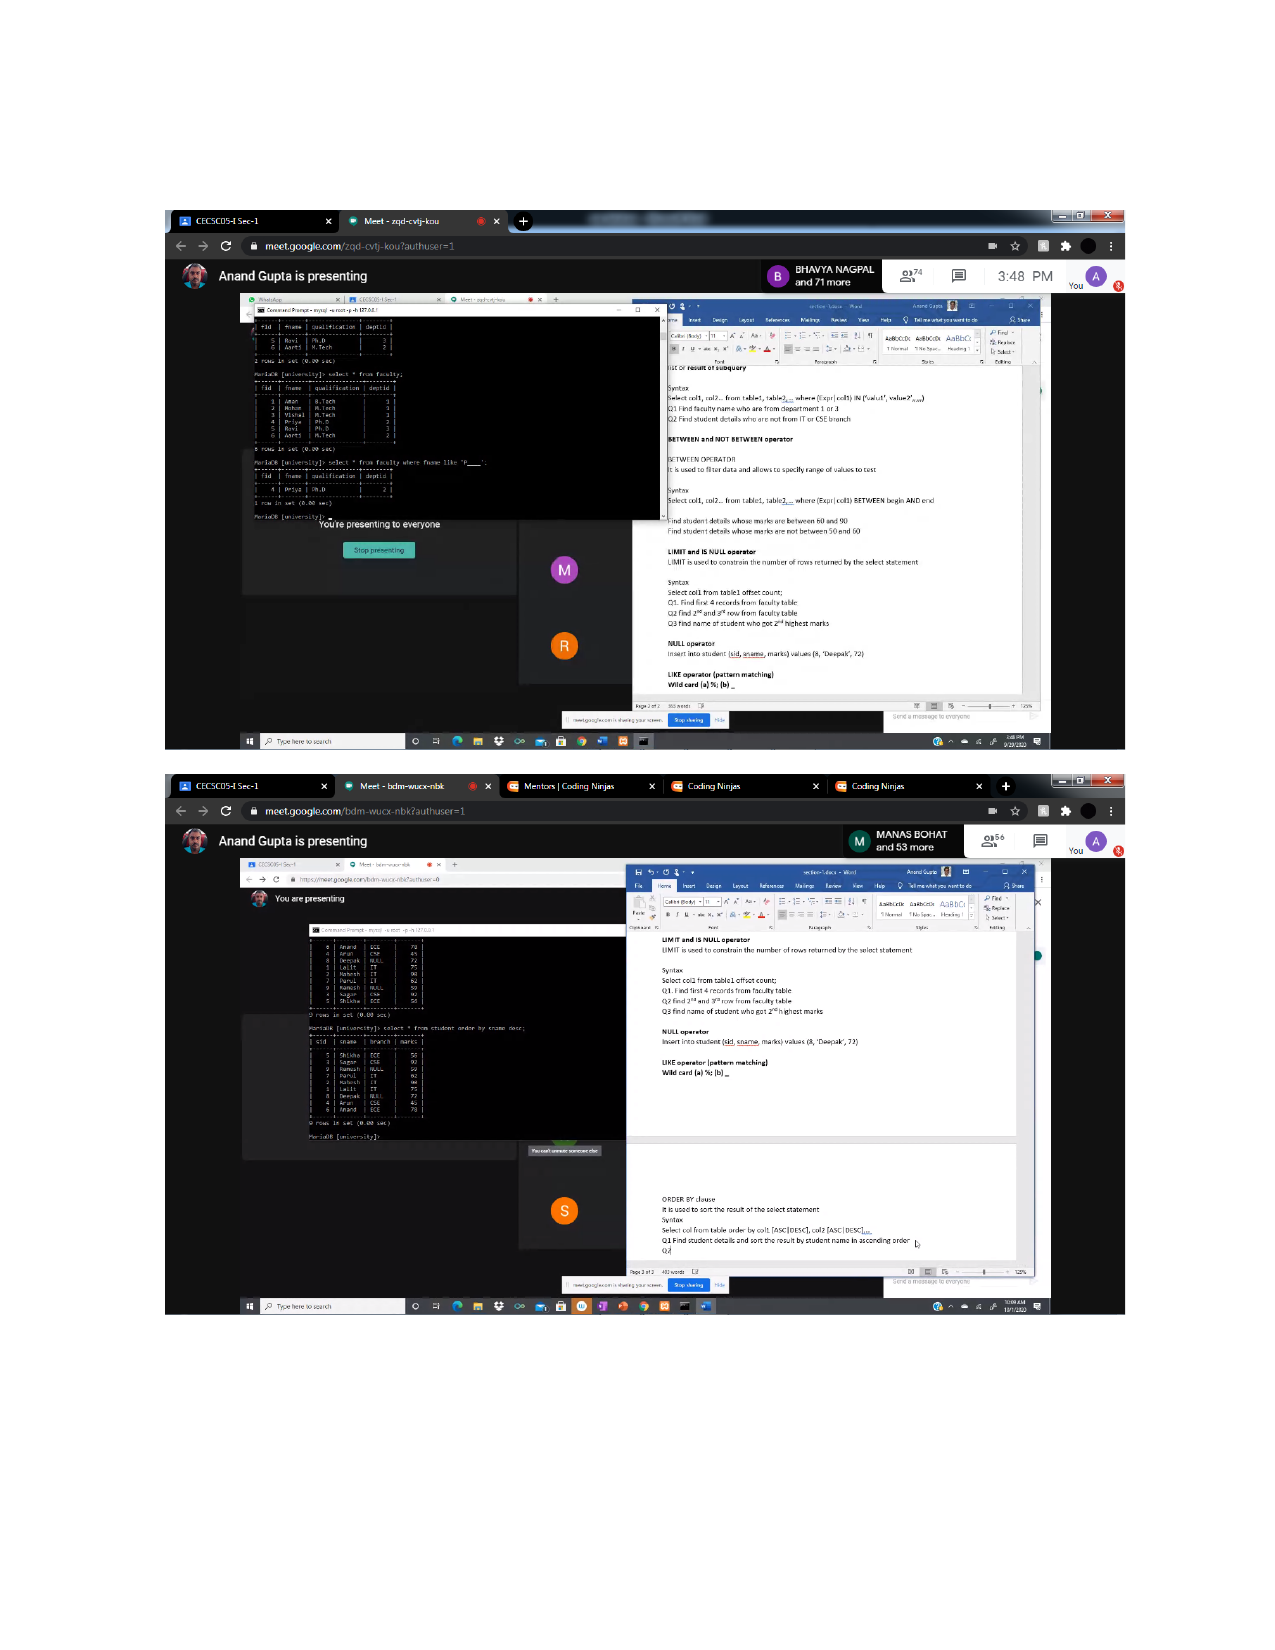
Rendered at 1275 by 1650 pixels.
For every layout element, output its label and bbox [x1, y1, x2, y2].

picture [165, 210, 1125, 750]
picture [165, 774, 1125, 1315]
